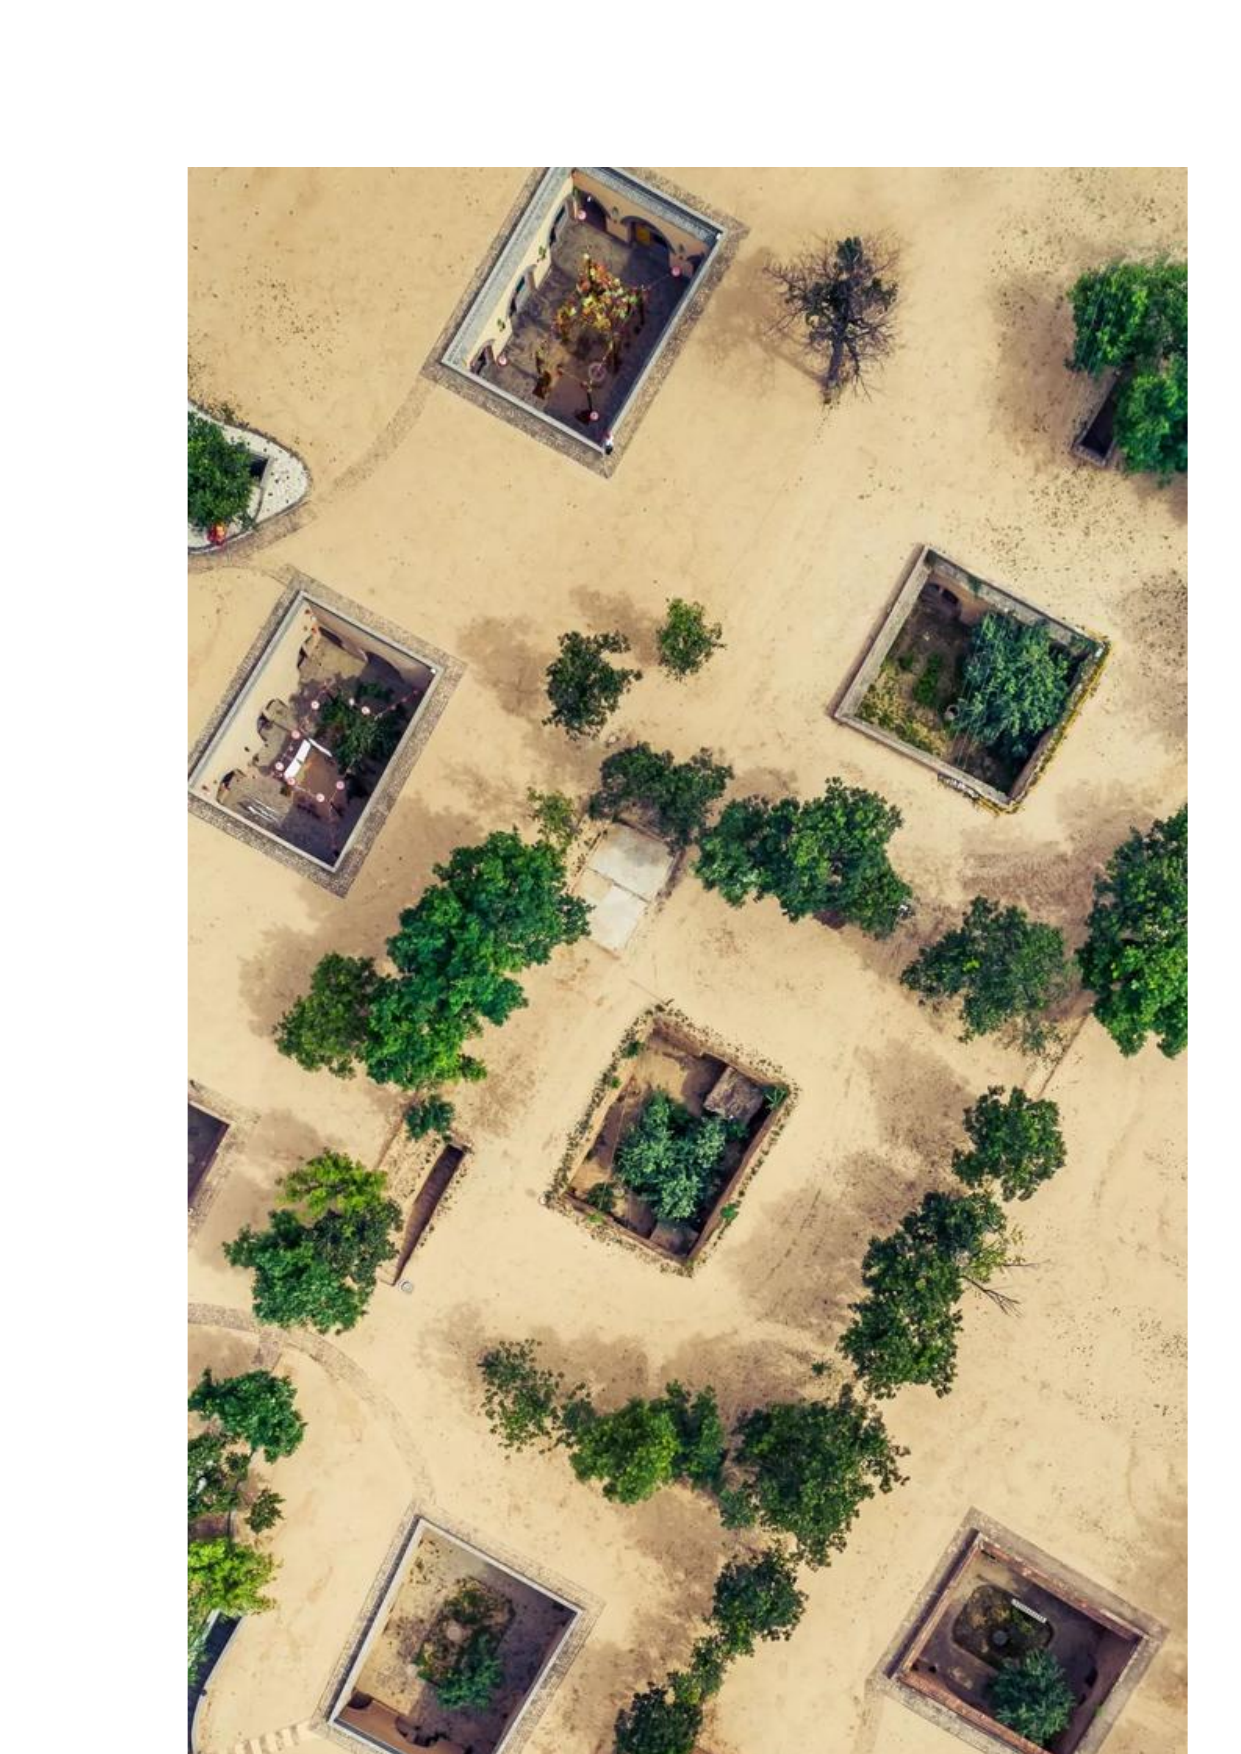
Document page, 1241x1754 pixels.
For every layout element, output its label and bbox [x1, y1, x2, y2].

picture [187, 167, 1188, 1754]
